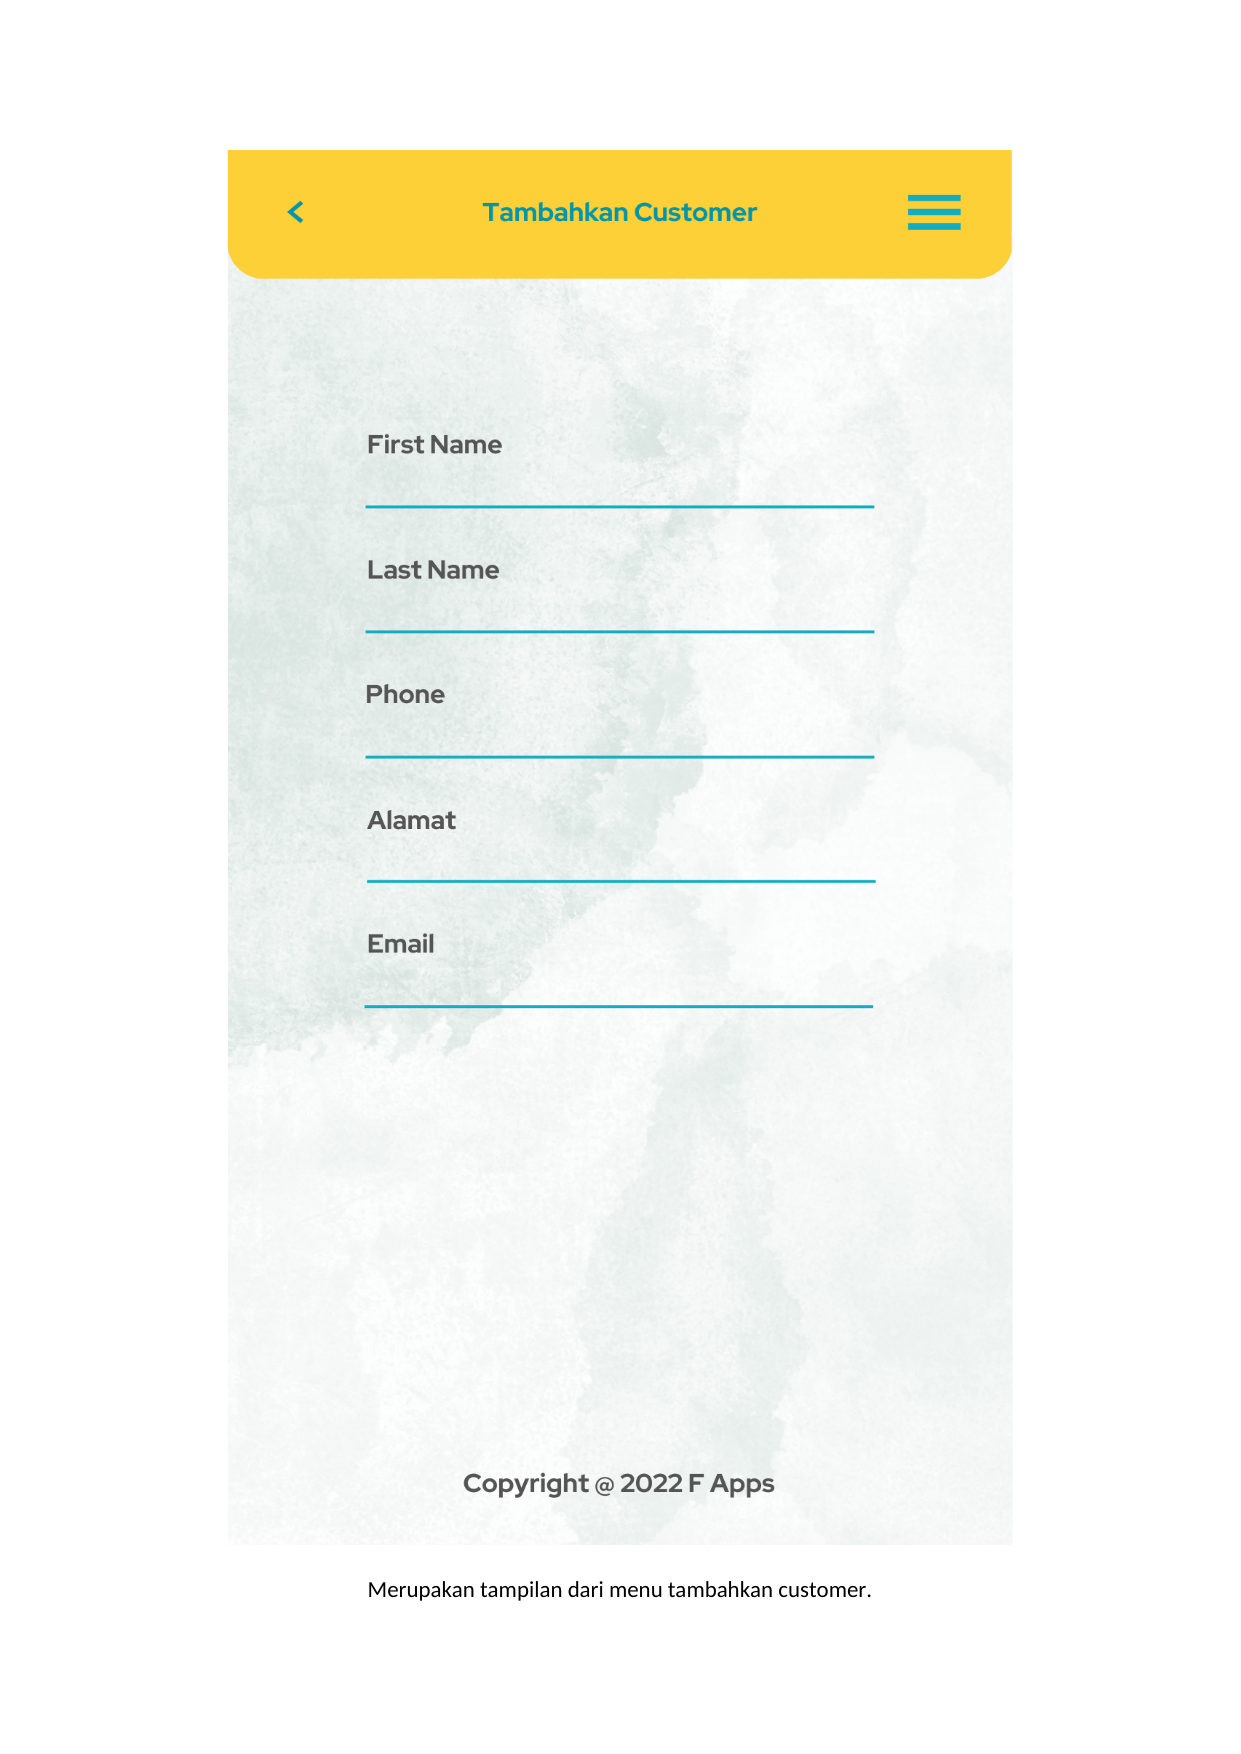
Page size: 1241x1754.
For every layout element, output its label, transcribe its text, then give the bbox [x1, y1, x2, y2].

picture [227, 150, 1013, 1545]
text Merupakan tampilan dari menu tambahkan customer. [150, 1576, 1090, 1604]
